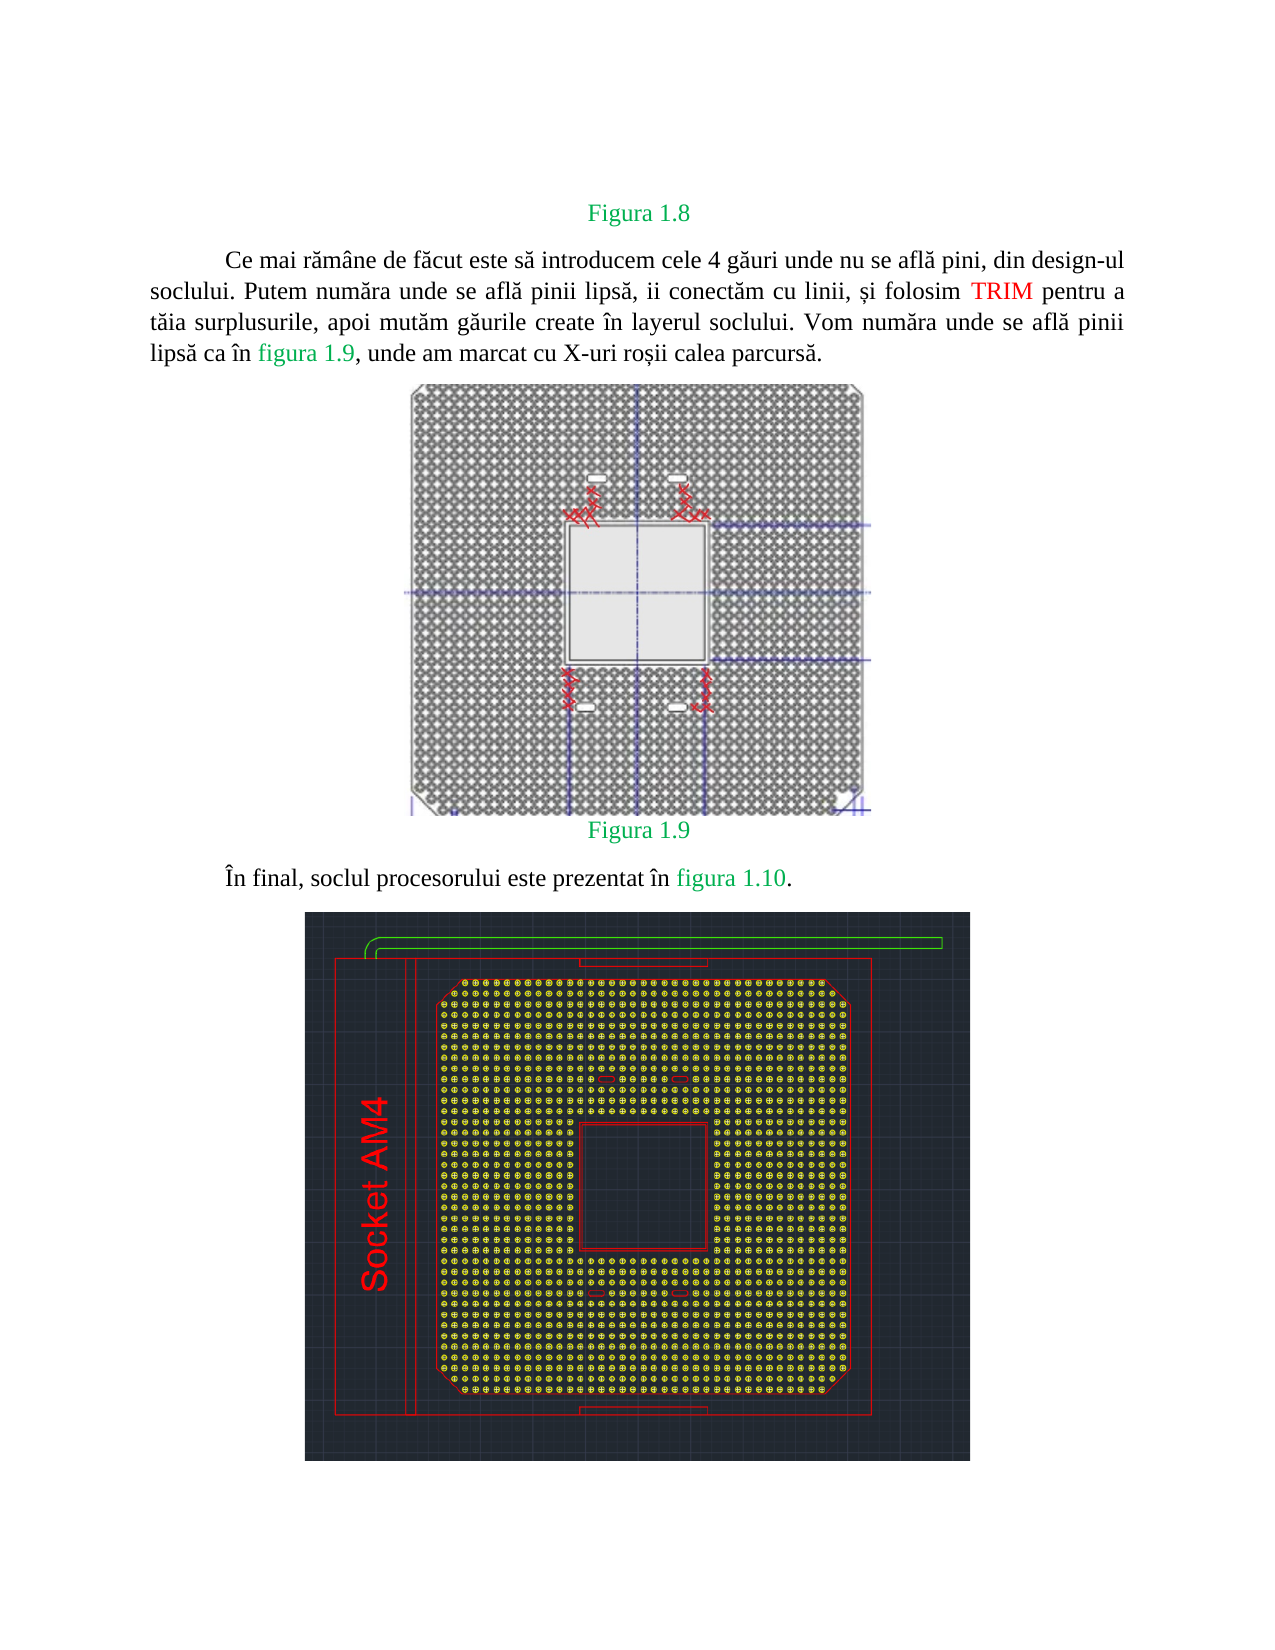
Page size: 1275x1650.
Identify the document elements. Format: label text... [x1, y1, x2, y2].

picture [304, 912, 971, 1461]
text Figura 1.8 [150, 198, 1125, 226]
text În final, soclul procesorului este prezentat în figura 1.10. [150, 863, 1125, 892]
text Ce mai rămâne de făcut este să introducem cele 4 găuri unde nu se află pini, din design-ul soclului. Putem număra unde se află pinii lipsă, ii conectăm cu linii, și folosim TRIM pentru a tăia surplusurile, apoi mutăm găurile create în layerul soclului. Vom număra unde se află pinii lipsă ca în figura 1.9, unde am marcat cu X-uri roșii calea parcursă. [150, 245, 1125, 367]
picture [403, 384, 872, 816]
text Figura 1.9 [525, 816, 1125, 844]
